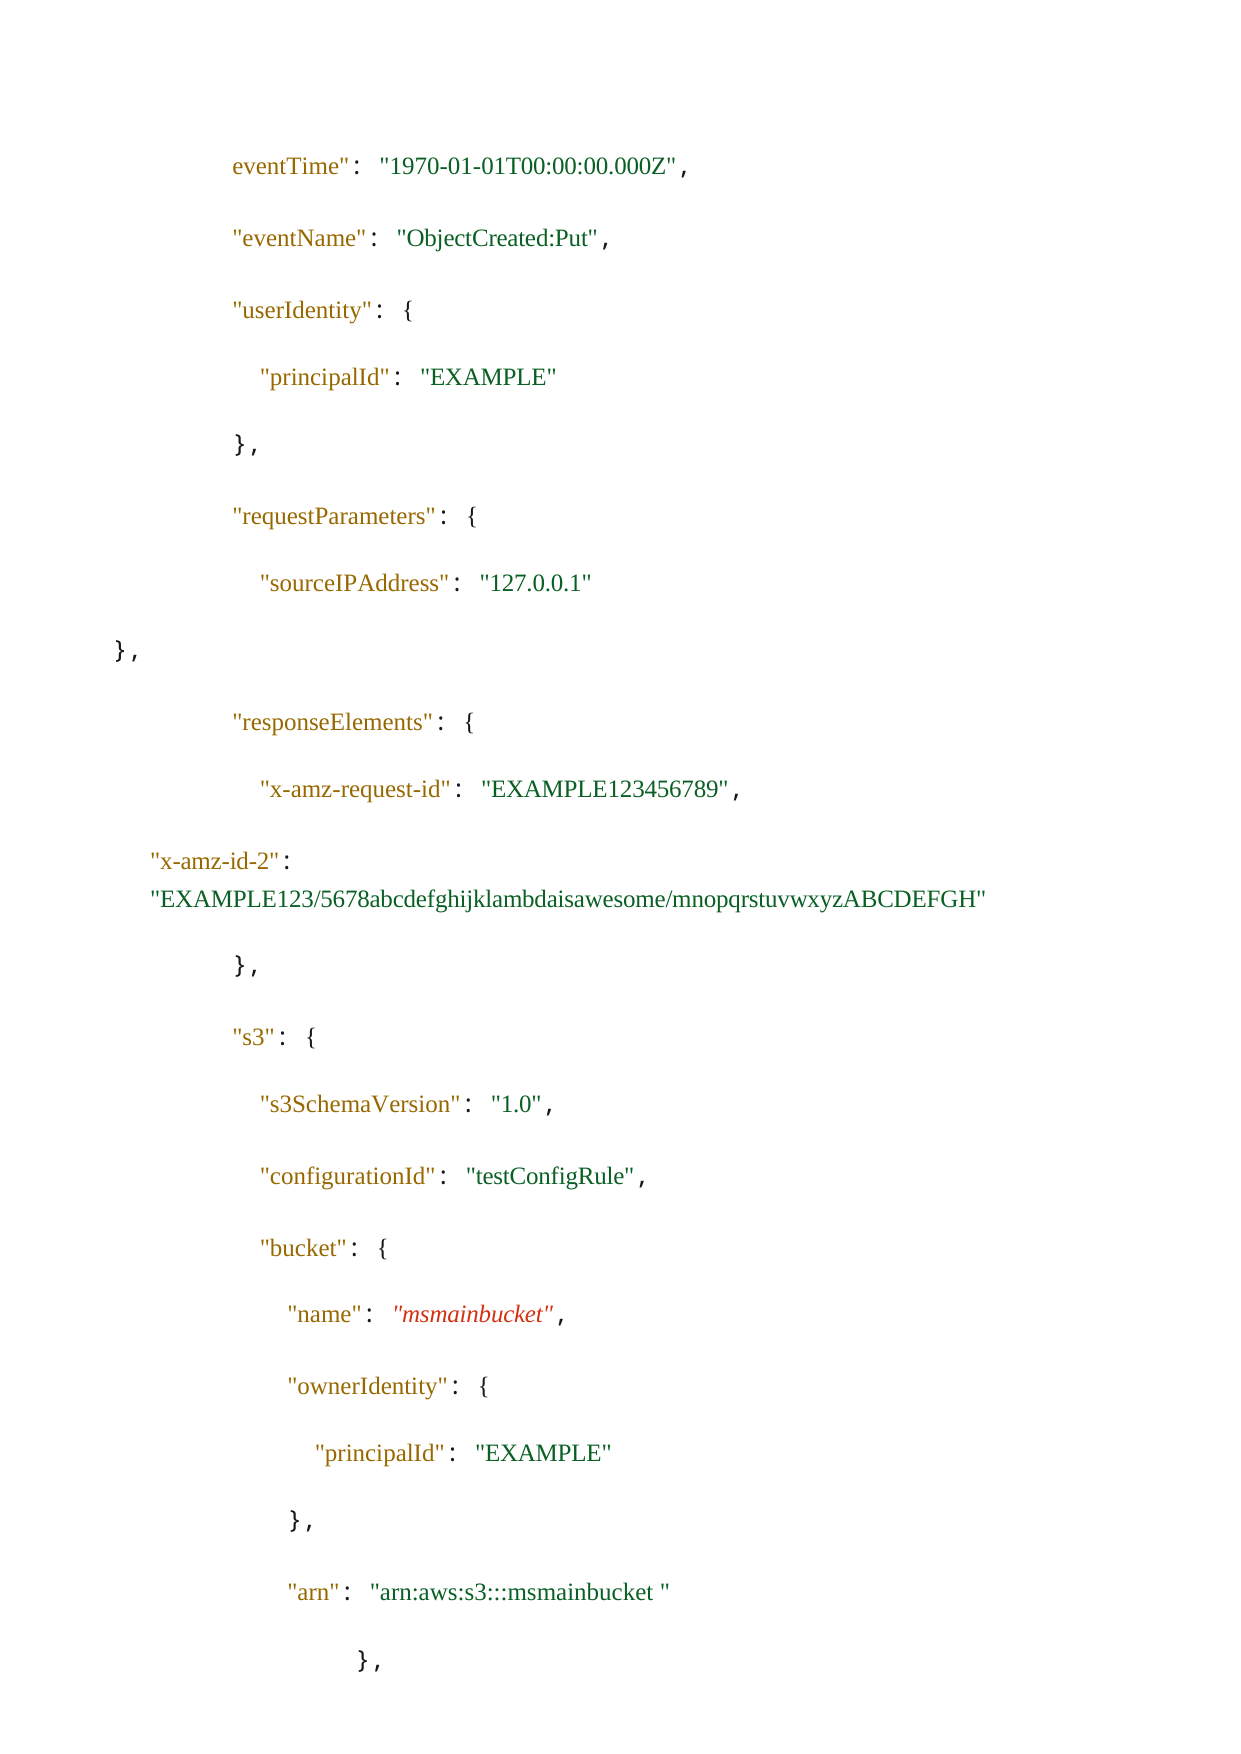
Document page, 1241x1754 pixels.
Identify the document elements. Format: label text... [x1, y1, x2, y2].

list "bucket": { [259, 1229, 1240, 1263]
list "responseElements": { [232, 703, 1240, 738]
list "s3": { [232, 1019, 1240, 1053]
list "principalId": "EXAMPLE" [314, 1435, 1240, 1469]
list "arn": "arn:aws:s3:::msmainbucket " [287, 1574, 1240, 1608]
list "sourceIPAddress": "127.0.0.1" [259, 564, 1240, 598]
list "s3SchemaVersion": "1.0", [259, 1086, 1240, 1120]
list }, [355, 1641, 1240, 1675]
list "x-amz-request-id": "EXAMPLE123456789", [259, 771, 1240, 804]
list eventTime": "1970-01-01T00:00:00.000Z", [232, 148, 1240, 182]
text }, [112, 632, 1240, 666]
list "name": "msmainbucket", [287, 1296, 1240, 1330]
list }, [232, 426, 1240, 460]
list "eventName": "ObjectCreated:Put", [232, 220, 1240, 254]
list }, [232, 947, 1240, 981]
list "userIdentity": { [232, 291, 1240, 326]
list "configurationId": "testConfigRule", [259, 1157, 1240, 1191]
list "requestParameters": { [232, 497, 1240, 532]
list "ownerIdentity": { [287, 1368, 1240, 1402]
list "x-amz-id-2": "EXAMPLE123/5678abcdefghijklambdaisawesome/mnopqrstuvwxyzABCDEFGH" [150, 842, 999, 913]
list }, [287, 1502, 1240, 1536]
list "principalId": "EXAMPLE" [259, 358, 1240, 392]
